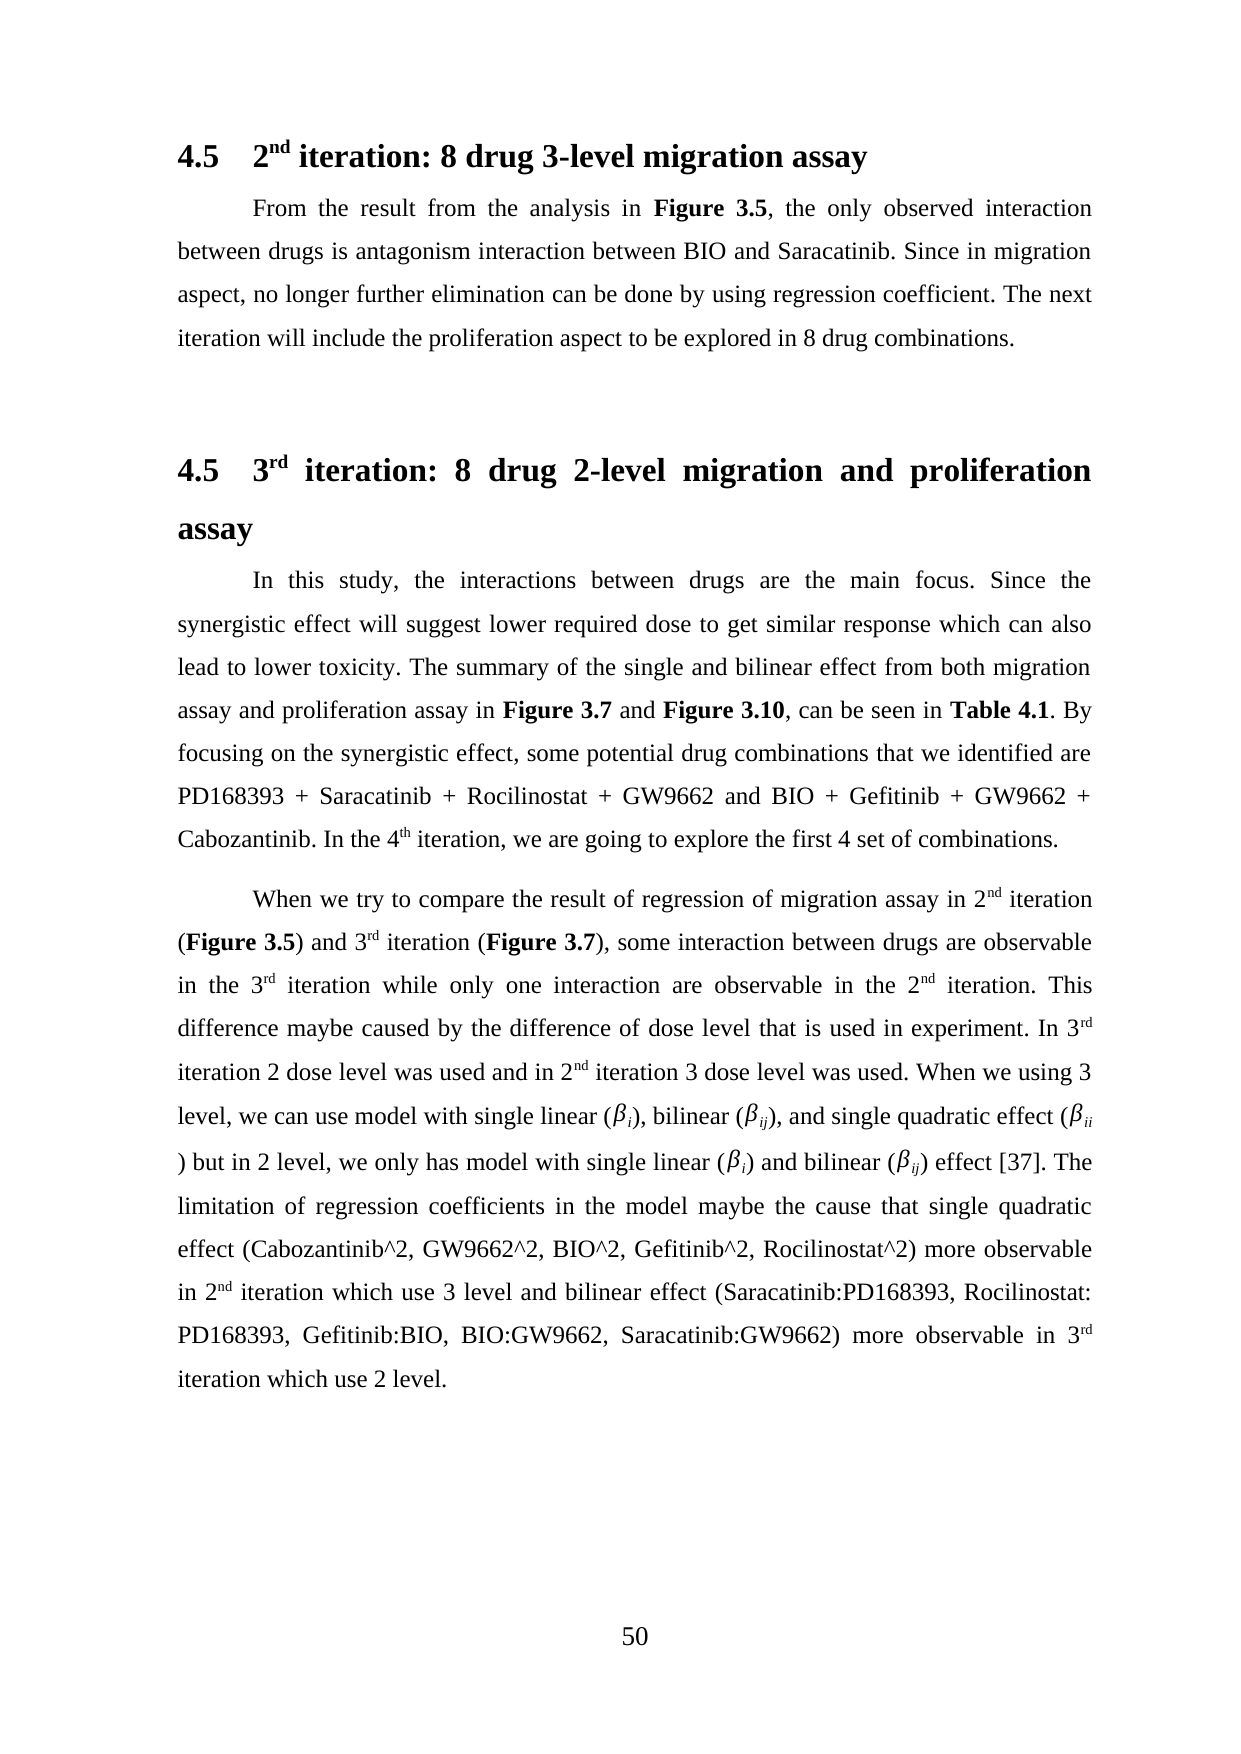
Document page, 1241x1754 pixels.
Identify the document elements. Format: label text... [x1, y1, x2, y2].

subtitle 4.3 2nd iteration: 8 drug 3-level migration assay [177, 136, 1092, 174]
text When we try to compare the result of regression of migration assay in 2nd iteration (Figure 3.5) and 3rd iteration (Figure 3.7), some interaction between drugs are observable in the 3rd iteration while only one interaction are observable in the 2nd iteration. This difference maybe caused by the difference of dose level that is used in experiment. In 3rd iteration 2 dose level was used and in 2nd iteration 3 dose level was used. When we using 3 level, we can use model with single linear (), bilinear (), and single quadratic effect () but in 2 level, we only has model with single linear () and bilinear () effect [37]. The limitation of regression coefficients in the model maybe the cause that single quadratic effect (Cabozantinib^2, GW9662^2, BIO^2, Gefitinib^2, Rocilinostat^2) more observable in 2nd iteration which use 3 level and bilinear effect (Saracatinib:PD168393, Rocilinostat: PD168393, Gefitinib:BIO, BIO:GW9662, Saracatinib:GW9662) more observable in 3rd iteration which use 2 level. [177, 884, 1092, 1392]
text From the result from the analysis in Figure 3.5, the only observed interaction between drugs is antagonism interaction between BIO and Saracatinib. Since in migration aspect, no longer further elimination can be done by using regression coefficient. The next iteration will include the proliferation aspect to be explored in 8 drug combinations. [177, 193, 1092, 351]
subtitle 4.4 3rd iteration: 8 drug 2-level migration and proliferation assay [177, 451, 1092, 546]
text In this study, the interactions between drugs are the main focus. Since the synergistic effect will suggest lower required dose to get similar response which can also lead to lower toxicity. The summary of the single and bilinear effect from both migration assay and proliferation assay in Figure 3.7 and Figure 3.10, can be seen in Table 4.1. By focusing on the synergistic effect, some potential drug combinations that we identified are PD168393 + Saracatinib + Rocilinostat + GW9662 and BIO + Gefitinib + GW9662 + Cabozantinib. In the 4th iteration, we are going to explore the first 4 set of combinations. [177, 566, 1092, 853]
